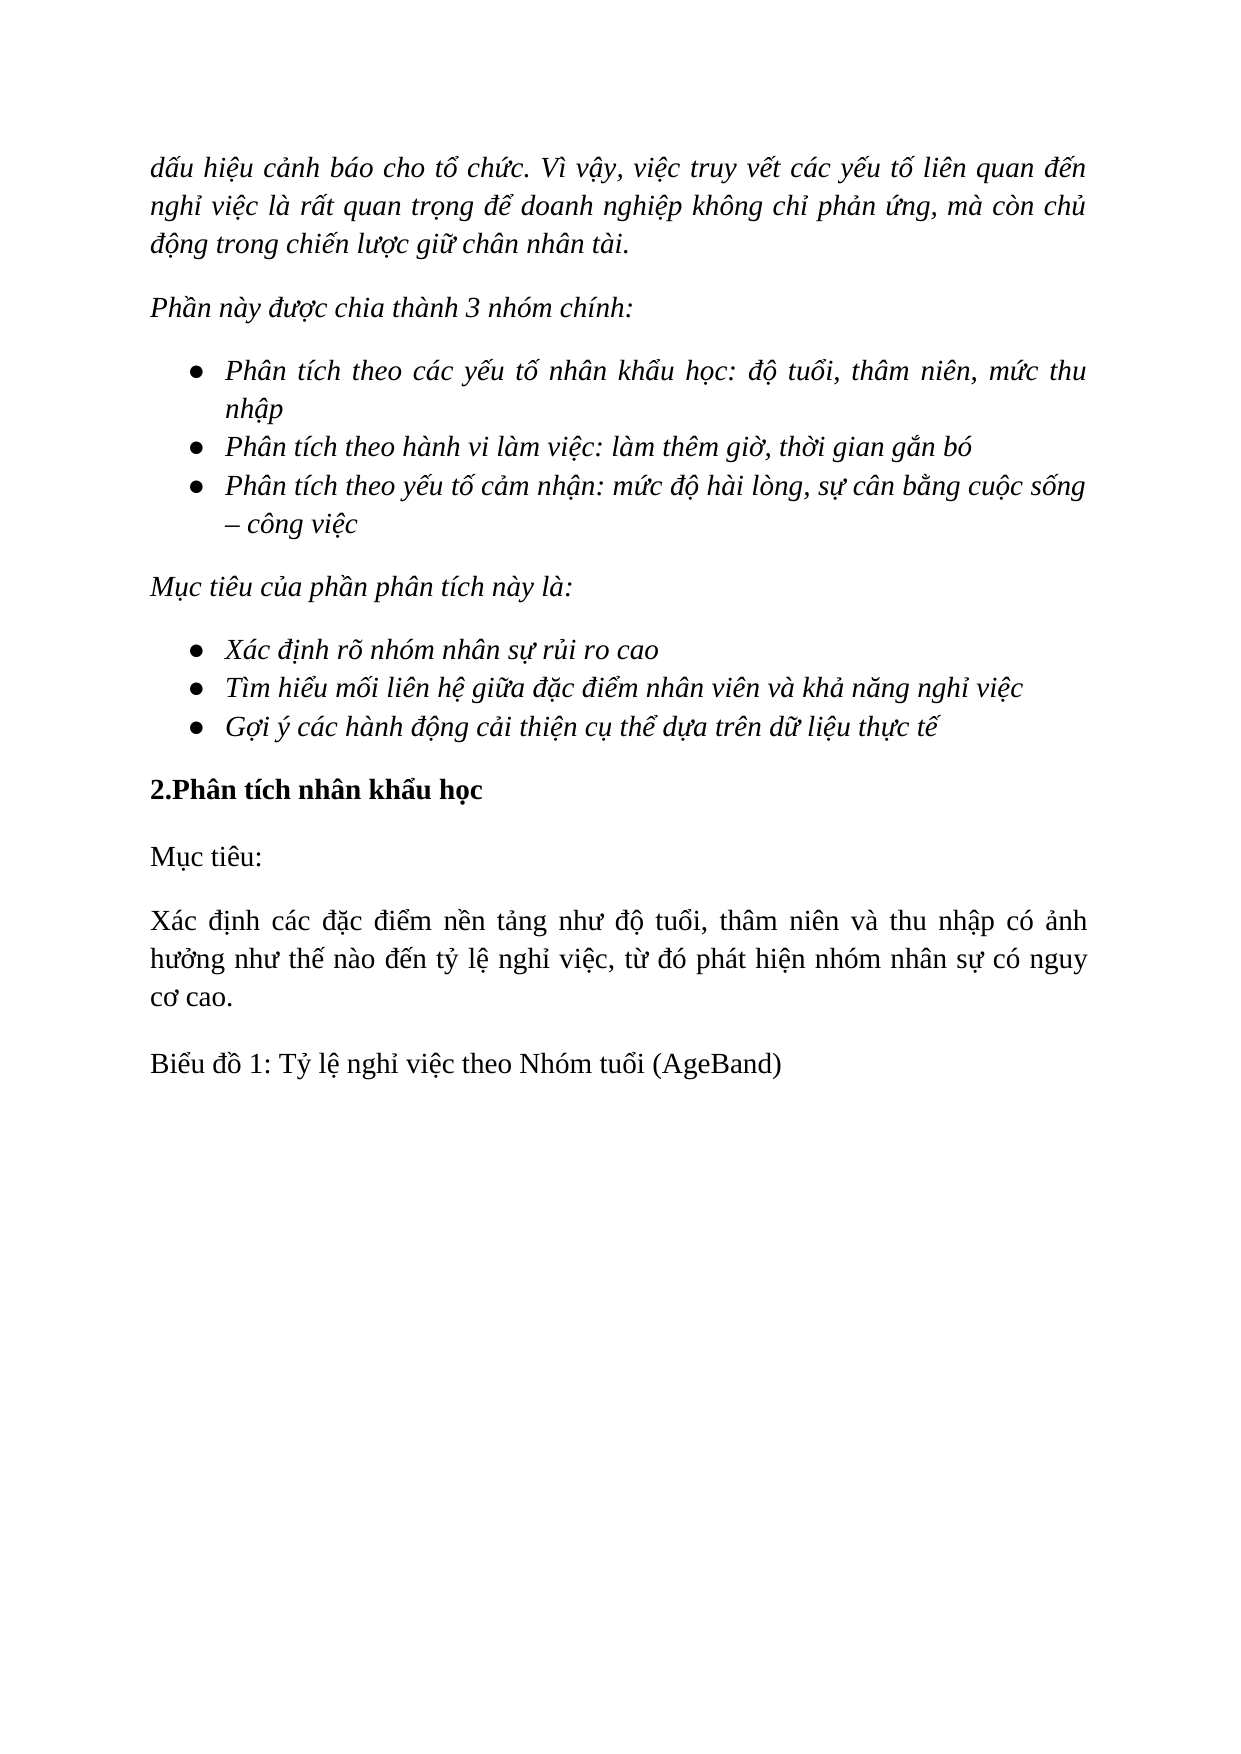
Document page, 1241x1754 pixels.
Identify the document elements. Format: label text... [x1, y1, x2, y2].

text Biểu đồ 1: Tỷ lệ nghỉ việc theo Nhóm tuổi (AgeBand) [150, 1046, 1090, 1080]
list Tìm hiểu mối liên hệ giữa đặc điểm nhân viên và khả năng nghỉ việc [187, 671, 1090, 704]
text Phần này được chia thành 3 nhóm chính: [150, 290, 1090, 323]
list Gợi ý các hành động cải thiện cụ thể dựa trên dữ liệu thực tế [187, 709, 1090, 742]
list Xác định rõ nhóm nhân sự rủi ro cao [187, 632, 1090, 666]
list Phân tích theo yếu tố cảm nhận: mức độ hài lòng, sự cân bằng cuộc sống – công việc [187, 468, 1090, 539]
text Mục tiêu: [150, 839, 1090, 873]
text Mục tiêu của phần phân tích này là: [150, 569, 1090, 603]
list Phân tích theo các yếu tố nhân khẩu học: độ tuổi, thâm niên, mức thu nhập [187, 353, 1090, 425]
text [150, 150, 1090, 260]
subtitle 2.Phân tích nhân khẩu học [150, 772, 1090, 806]
text Xác định các đặc điểm nền tảng như độ tuổi, thâm niên và thu nhập có ảnh hưởng như thế nào đến tỷ lệ nghỉ việc, từ đó phát hiện nhóm nhân sự có nguy cơ cao. [150, 903, 1090, 1013]
list Phân tích theo hành vi làm việc: làm thêm giờ, thời gian gắn bó [187, 429, 1090, 463]
